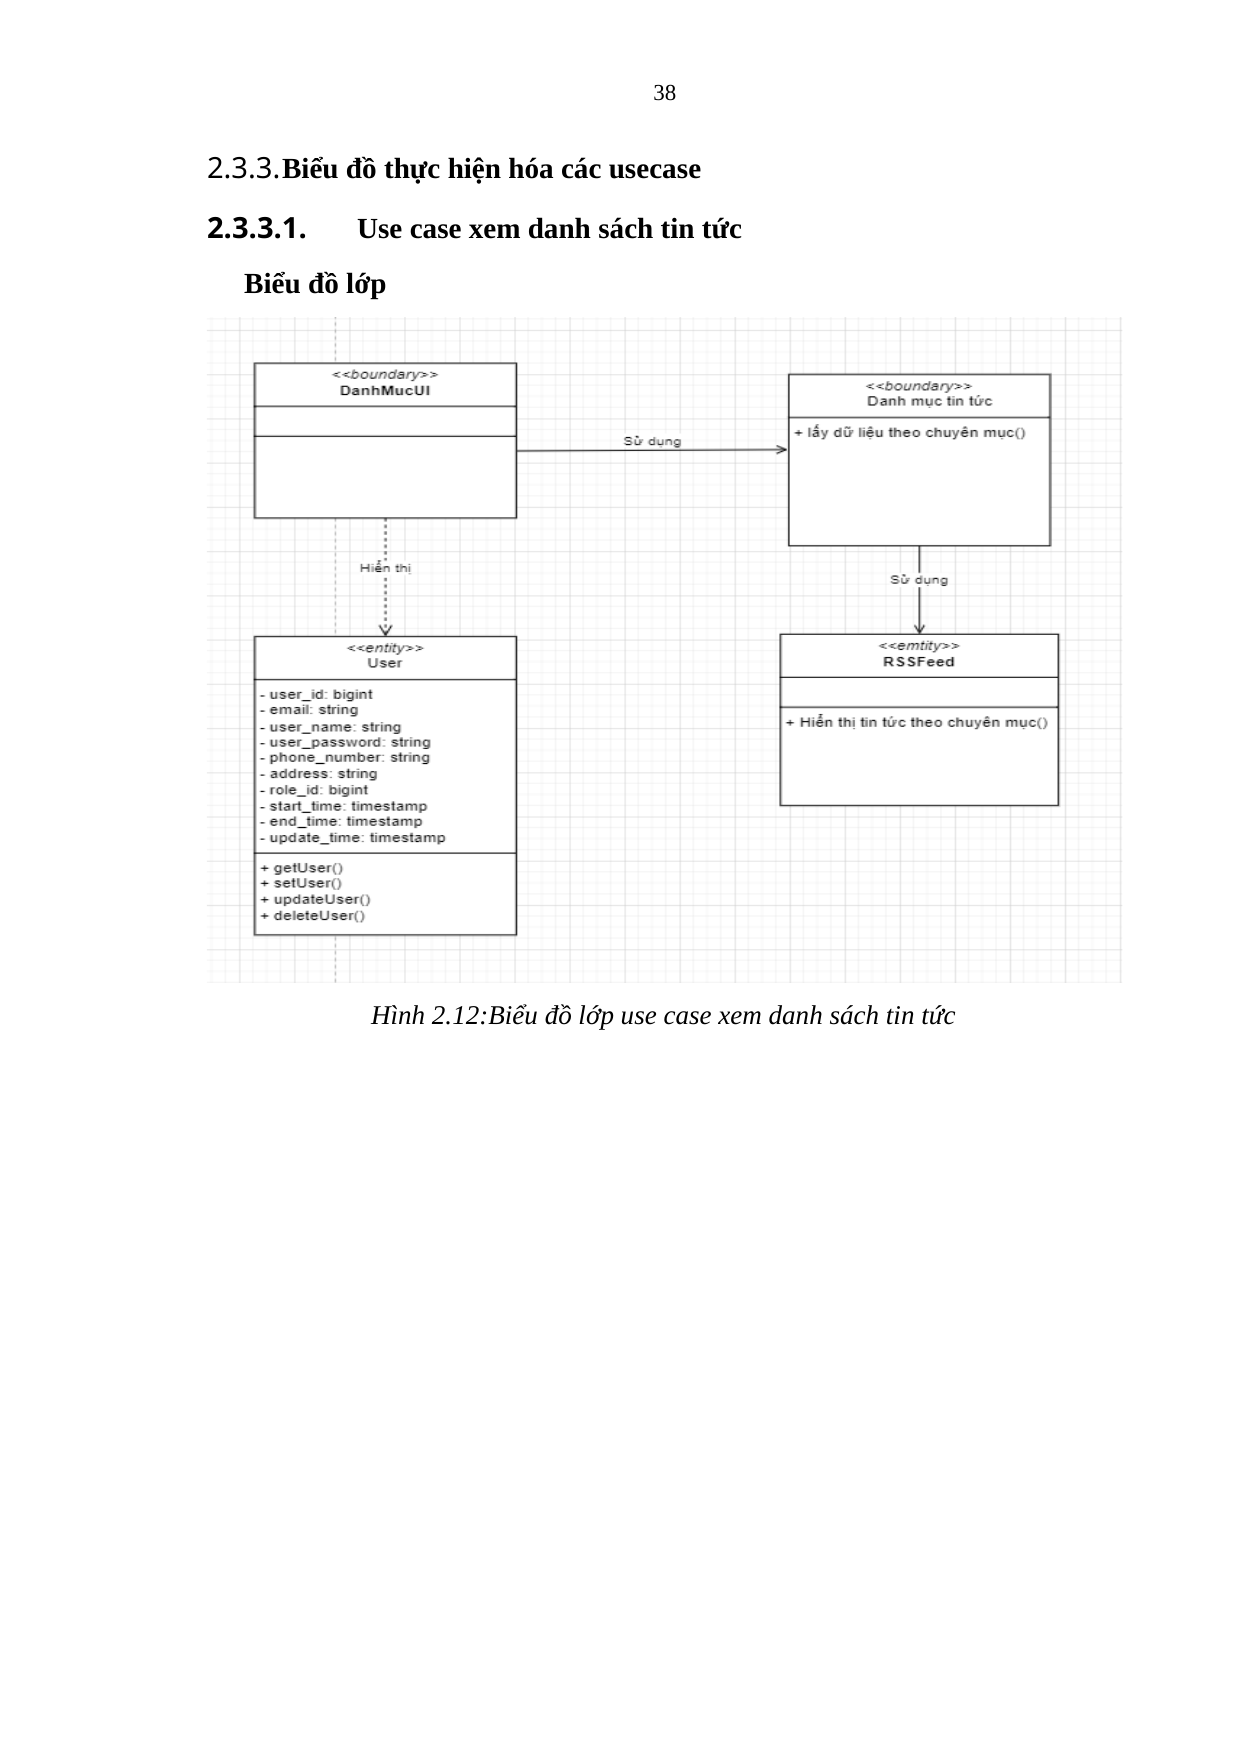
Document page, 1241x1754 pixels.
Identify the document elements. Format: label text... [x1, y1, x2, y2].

subtitle Biểu đồ thực hiện hóa các usecase [207, 148, 1122, 187]
picture [206, 317, 1123, 983]
subtitle Use case xem danh sách tin tức [207, 207, 1122, 247]
text Biểu đồ lớp [207, 267, 1122, 317]
